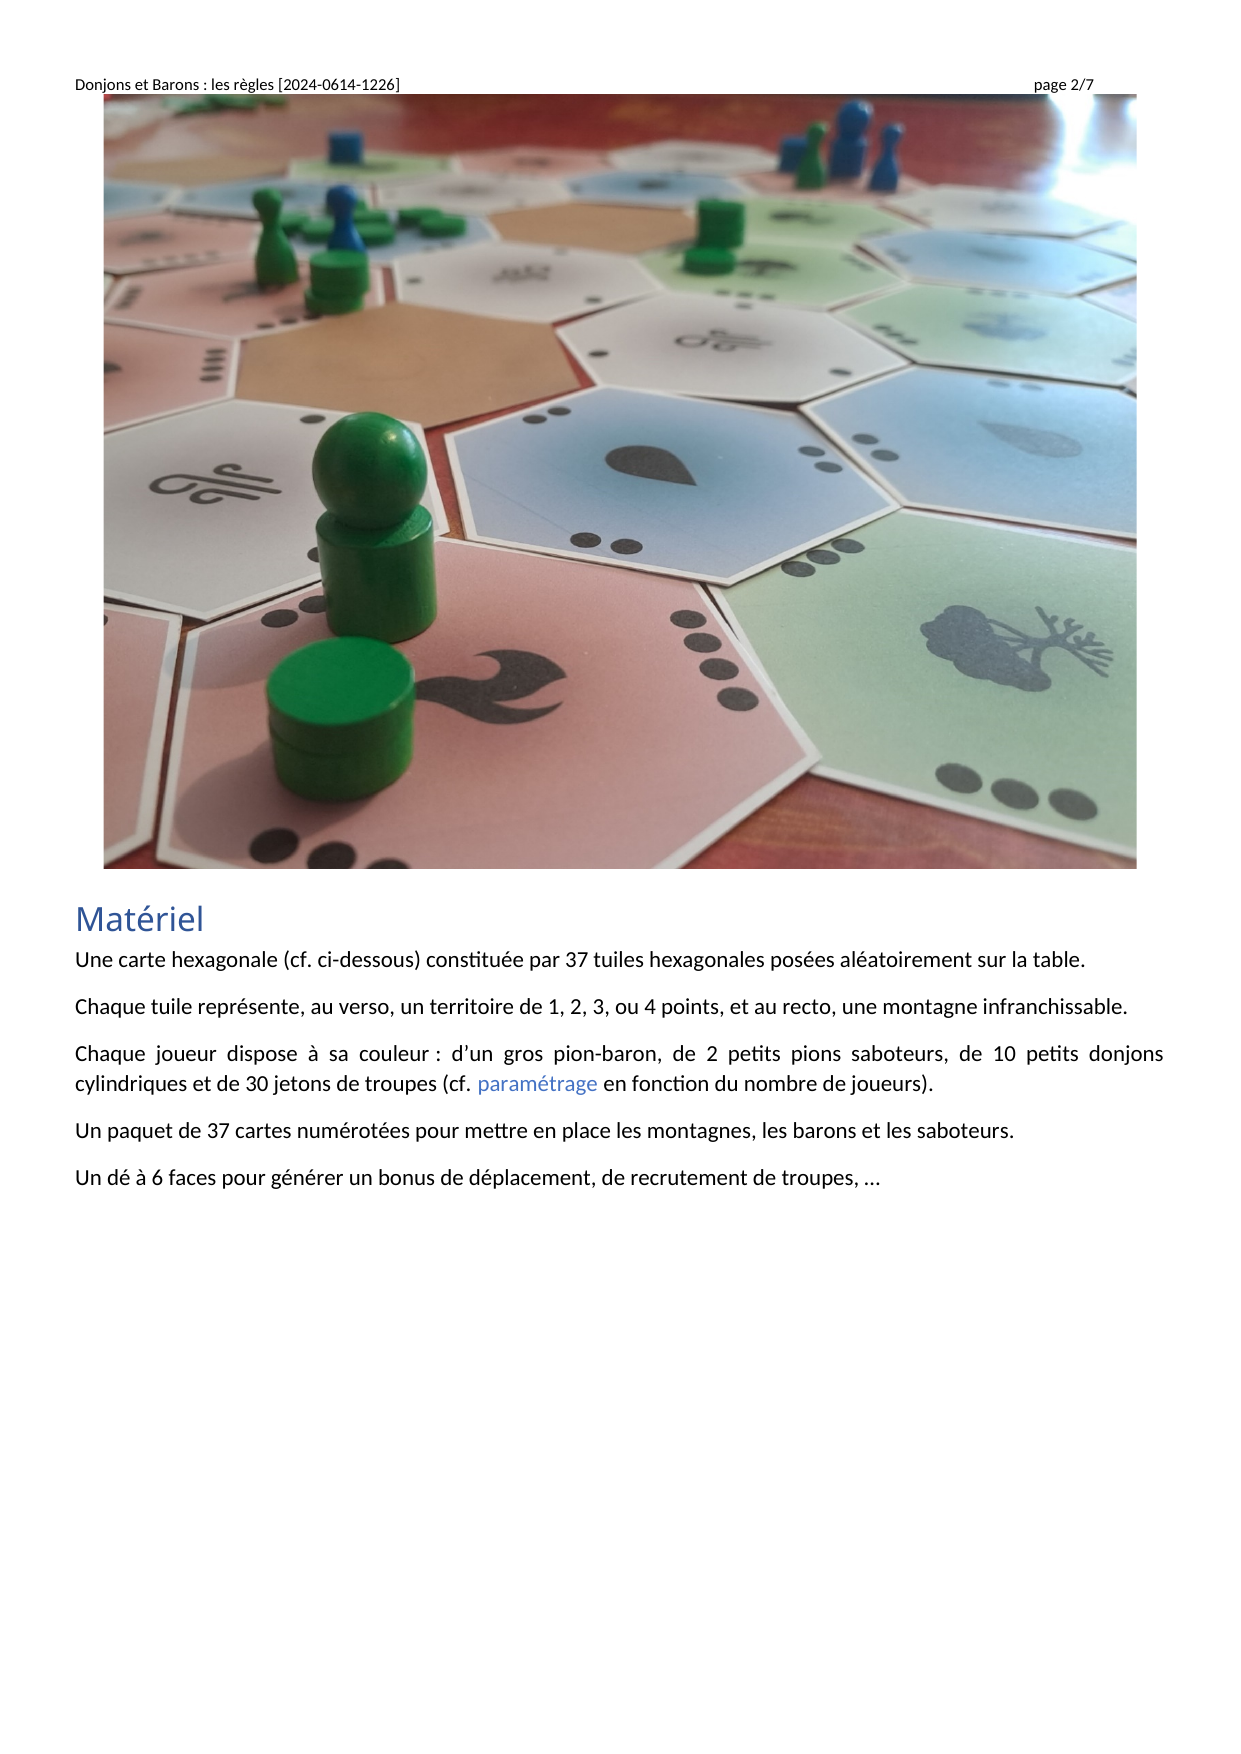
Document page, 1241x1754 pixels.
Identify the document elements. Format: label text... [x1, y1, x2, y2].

picture [103, 94, 1137, 869]
text Un paquet de 37 cartes numérotées pour mettre en place les montagnes, les barons et les saboteurs. [75, 1116, 1165, 1144]
subtitle Matériel [75, 896, 1165, 942]
text Chaque joueur dispose à sa couleur : d’un gros pion-baron, de 2 petits pions saboteurs, de 10 petits donjons cylindriques et de 30 jetons de troupes (cf. paramétrage en fonction du nombre de joueurs). [75, 1039, 1165, 1097]
text Une carte hexagonale (cf. ci-dessous) constituée par 37 tuiles hexagonales posées aléatoirement sur la table. [75, 945, 1165, 973]
text Chaque tuile représente, au verso, un territoire de 1, 2, 3, ou 4 points, et au recto, une montagne infranchissable. [75, 992, 1165, 1020]
text Un dé à 6 faces pour générer un bonus de déplacement, de recrutement de troupes, … [75, 1163, 1165, 1191]
